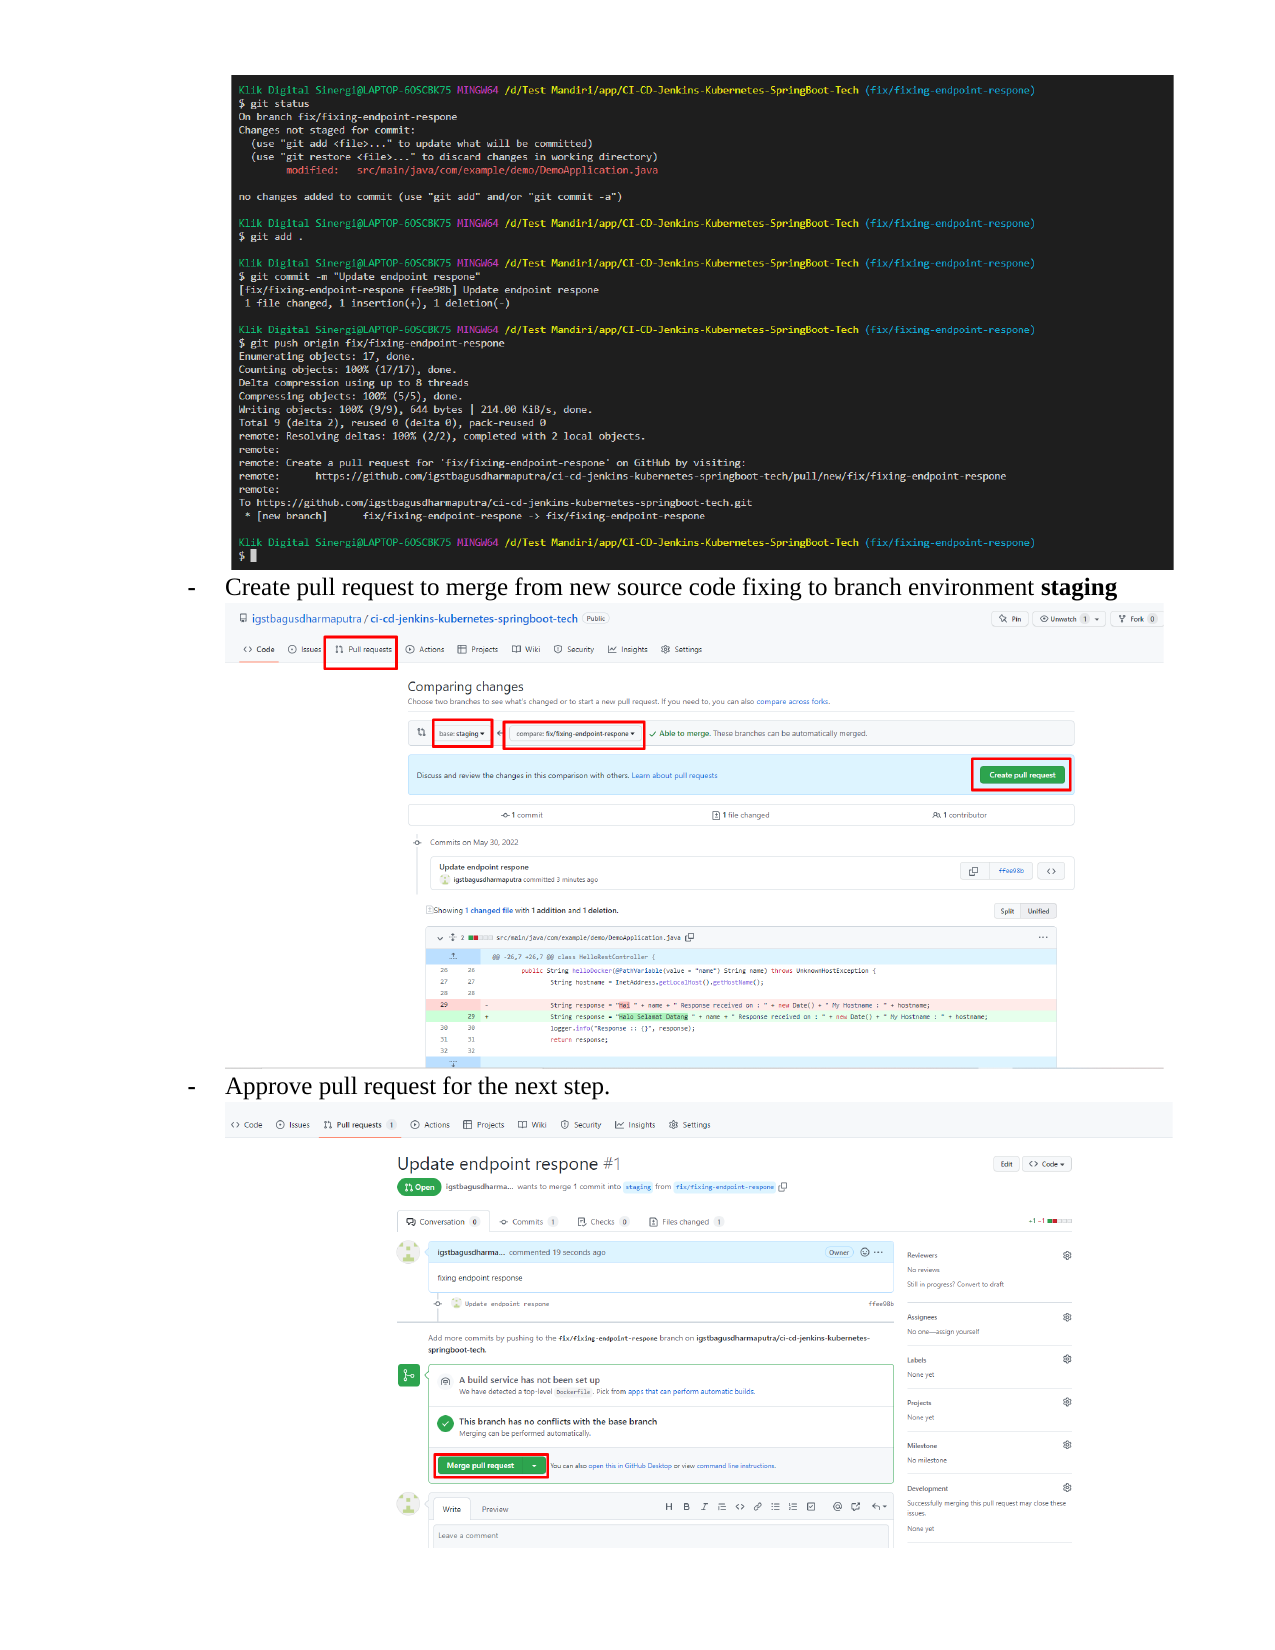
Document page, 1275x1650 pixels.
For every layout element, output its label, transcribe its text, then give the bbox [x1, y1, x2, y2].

list Approve pull request for the next step. [187, 1071, 1200, 1100]
list Create pull request to merge from new source code fixing to branch environment staging [187, 572, 1200, 601]
picture [225, 1102, 1173, 1548]
picture [231, 75, 1174, 570]
picture [225, 603, 1164, 1069]
